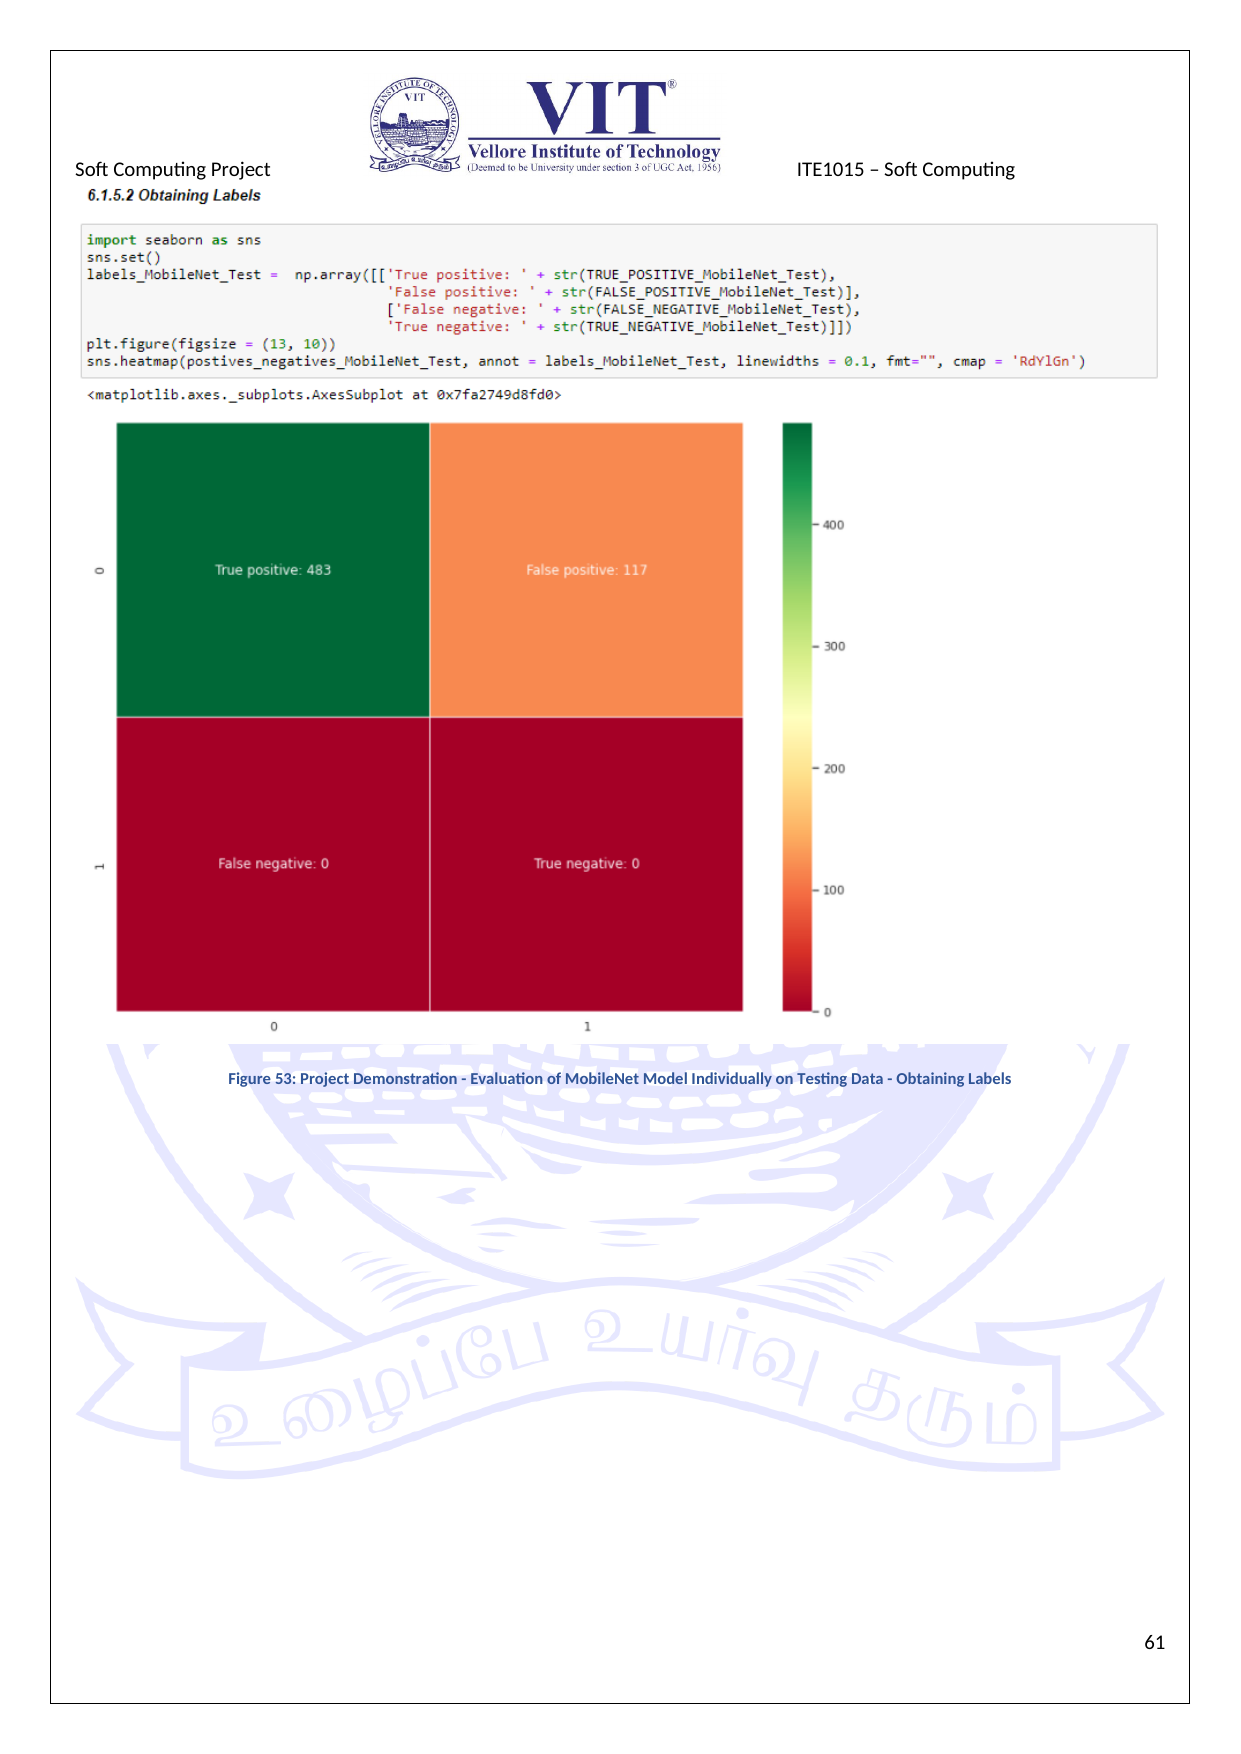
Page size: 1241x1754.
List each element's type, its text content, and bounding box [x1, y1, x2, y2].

picture [362, 73, 728, 177]
picture [75, 181, 1166, 1044]
text Figure 53: Project Demonstration - Evaluation of MobileNet Model Individually on Testing Data - Obtaining Labels [75, 1068, 1165, 1088]
